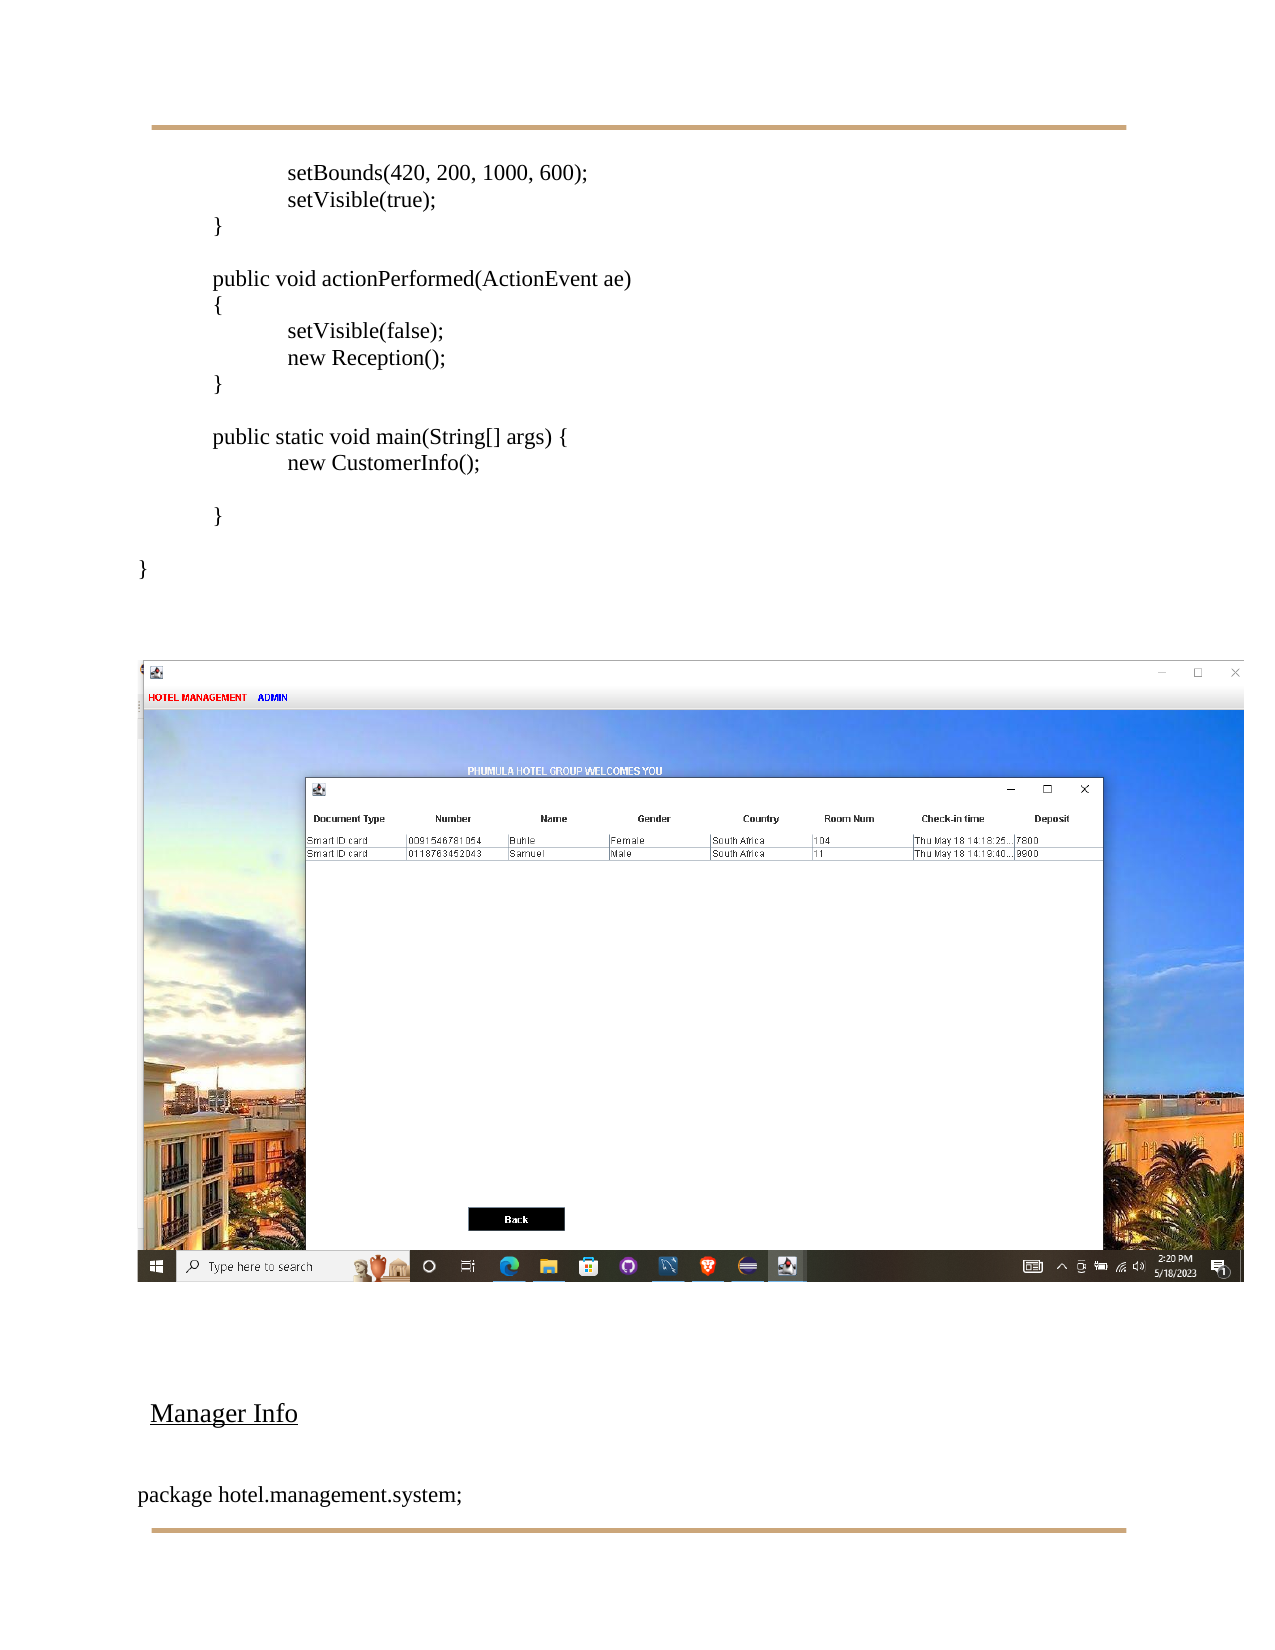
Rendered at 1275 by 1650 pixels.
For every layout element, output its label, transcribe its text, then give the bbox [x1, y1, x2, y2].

picture [151, 125, 1127, 130]
text public static void main(String[] args) { [137, 423, 1244, 449]
text setVisible(false); [137, 317, 1244, 344]
text { [137, 291, 1244, 317]
text } [137, 555, 1244, 581]
picture [137, 660, 1244, 1282]
text package hotel.management.system; [137, 1481, 1244, 1507]
text public void actionPerformed(ActionEvent ae) [137, 265, 1244, 291]
text new CustomerInfo(); [137, 449, 1244, 476]
text setBounds(420, 200, 1000, 600); [137, 159, 1244, 186]
picture [151, 1528, 1127, 1533]
text setVisible(true); [137, 186, 1244, 212]
text } [137, 212, 1244, 238]
text Manager Info [150, 1397, 1244, 1428]
text } [137, 370, 1244, 397]
text } [137, 502, 1244, 528]
text new Reception(); [137, 344, 1244, 370]
